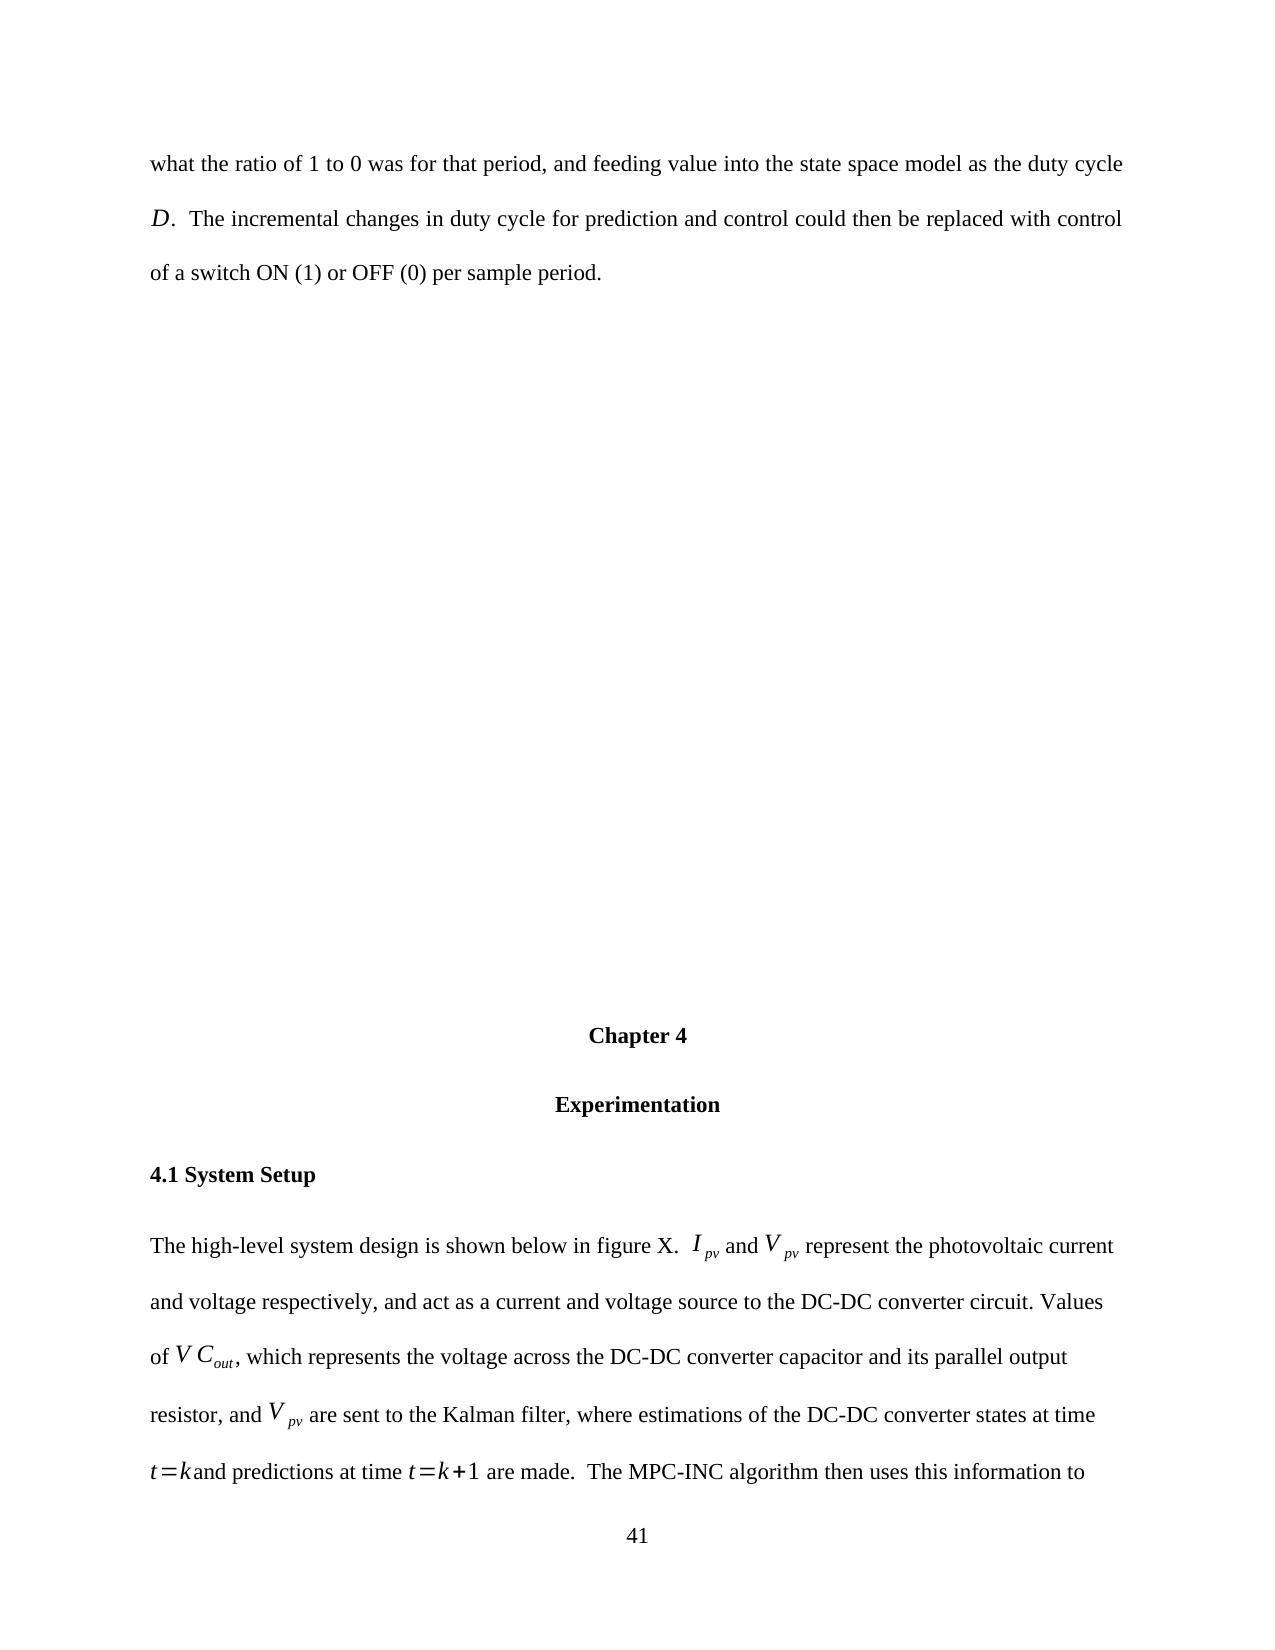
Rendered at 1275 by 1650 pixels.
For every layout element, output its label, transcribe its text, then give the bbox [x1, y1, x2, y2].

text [150, 150, 1125, 285]
text Chapter 4 [150, 1022, 1125, 1048]
text 4.1 System Setup [150, 1161, 1125, 1187]
text Experimentation [150, 1091, 1125, 1118]
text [150, 1230, 1125, 1486]
